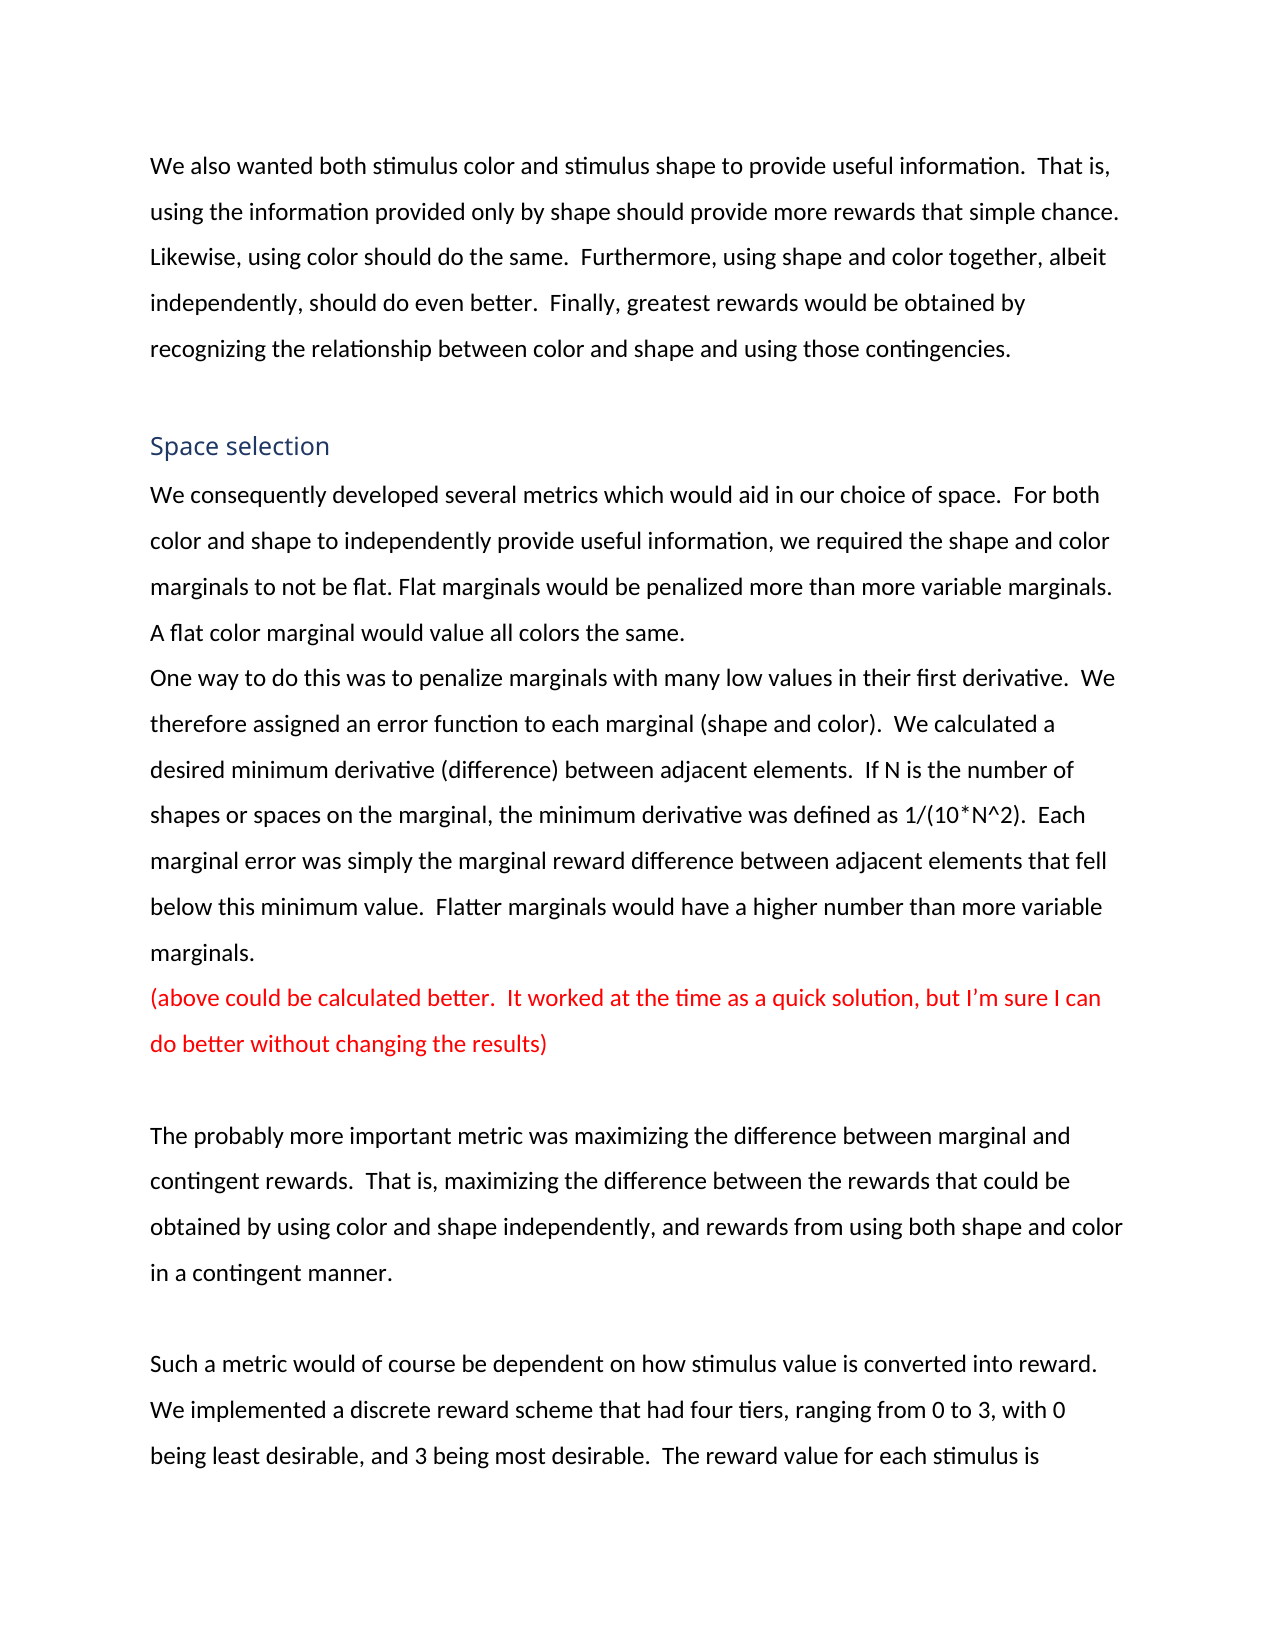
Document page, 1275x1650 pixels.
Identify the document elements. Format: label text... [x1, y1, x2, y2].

text We consequently developed several metrics which would aid in our choice of space. For both color and shape to independently provide useful information, we required the shape and color marginals to not be flat. Flat marginals would be penalized more than more variable marginals. A flat color marginal would value all colors the same. [150, 479, 1125, 647]
text (above could be calculated better. It worked at the time as a quick solution, but I’m sure I can do better without changing the results) [150, 983, 1125, 1059]
text The probably more important metric was maximizing the difference between marginal and contingent rewards. That is, maximizing the difference between the rewards that could be obtained by using color and shape independently, and rewards from using both shape and color in a contingent manner. [150, 1120, 1125, 1287]
text One way to do this was to penalize marginals with many low values in their first derivative. We therefore assigned an error function to each marginal (shape and color). We calculated a desired minimum derivative (difference) between adjacent elements. If N is the number of shapes or spaces on the marginal, the minimum derivative was defined as 1/(10*N^2). Each marginal error was simply the marginal reward difference between adjacent elements that fell below this minimum value. Flatter marginals would have a higher number than more variable marginals. [150, 662, 1125, 967]
text We also wanted both stimulus color and stimulus shape to provide useful information. That is, using the information provided only by shape should provide more rewards that simple chance. Likewise, using color should do the same. Furthermore, using shape and color together, albeit independently, should do even better. Finally, greatest rewards would be obtained by recognizing the relationship between color and shape and using those contingencies. [150, 150, 1125, 363]
subtitle Space selection [150, 428, 1125, 463]
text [150, 1348, 1125, 1470]
